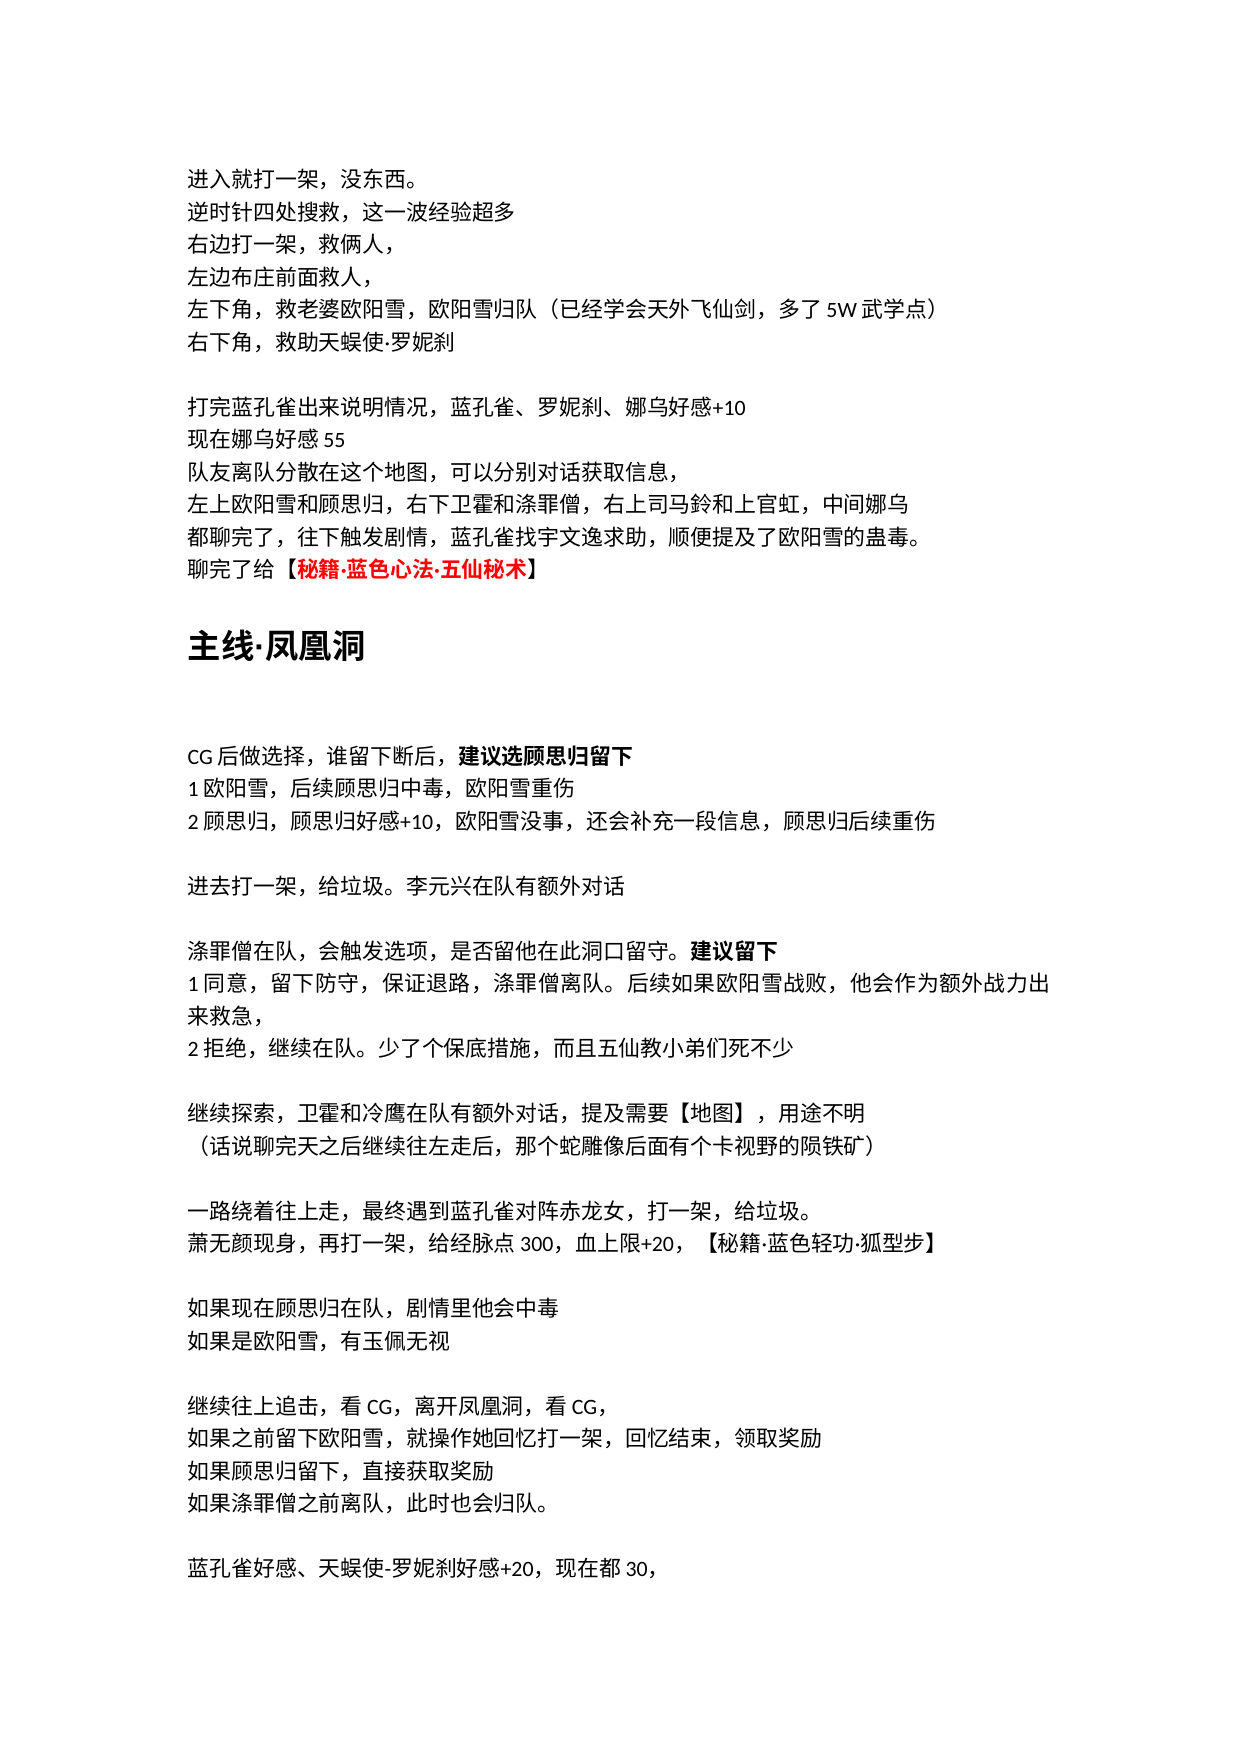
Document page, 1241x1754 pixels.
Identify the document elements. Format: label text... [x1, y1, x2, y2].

text 1欧阳雪，后续顾思归中毒，欧阳雪重伤 [187, 771, 1053, 803]
text 2拒绝，继续在队。少了个保底措施，而且五仙教小弟们死不少 [187, 1031, 1053, 1063]
text 一路绕着往上走，最终遇到蓝孔雀对阵赤龙女，打一架，给垃圾。 [187, 1193, 1053, 1226]
text 右边打一架，救俩人， [187, 227, 1053, 259]
text 1同意，留下防守，保证退路，涤罪僧离队。后续如果欧阳雪战败，他会作为额外战力出来救急， [187, 966, 1053, 1031]
text 进入就打一架，没东西。 [187, 162, 1053, 194]
text 如果是欧阳雪，有玉佩无视 [187, 1323, 1053, 1356]
text 蓝孔雀好感、天蜈使-罗妮刹好感+20，现在都30， [187, 1551, 1053, 1583]
text 2顾思归，顾思归好感+10，欧阳雪没事，还会补充一段信息，顾思归后续重伤 [187, 803, 1053, 836]
text 左上欧阳雪和顾思归，右下卫霍和涤罪僧，右上司马鈴和上官虹，中间娜乌 [187, 487, 1053, 519]
text 队友离队分散在这个地图，可以分别对话获取信息， [187, 454, 1053, 487]
text 如果涤罪僧之前离队，此时也会归队。 [187, 1486, 1053, 1518]
subtitle 主线·凤凰洞 [187, 612, 1053, 677]
text 进去打一架，给垃圾。李元兴在队有额外对话 [187, 868, 1053, 901]
text 打完蓝孔雀出来说明情况，蓝孔雀、罗妮刹、娜乌好感+10 [187, 389, 1053, 422]
text 涤罪僧在队，会触发选项，是否留他在此洞口留守。建议留下 [187, 933, 1053, 966]
text 右下角，救助天蜈使·罗妮刹 [187, 324, 1053, 357]
text CG后做选择，谁留下断后，建议选顾思归留下 [187, 738, 1053, 771]
text 如果现在顾思归在队，剧情里他会中毒 [187, 1291, 1053, 1323]
text 都聊完了，往下触发剧情，蓝孔雀找宇文逸求助，顺便提及了欧阳雪的蛊毒。 [187, 519, 1053, 552]
text 逆时针四处搜救，这一波经验超多 [187, 194, 1053, 227]
text （话说聊完天之后继续往左走后，那个蛇雕像后面有个卡视野的陨铁矿） [187, 1128, 1053, 1161]
text 继续探索，卫霍和冷鹰在队有额外对话，提及需要【地图】，用途不明 [187, 1096, 1053, 1128]
text 现在娜乌好感55 [187, 422, 1053, 454]
text 聊完了给【秘籍·蓝色心法·五仙秘术】 [187, 552, 1053, 584]
text 如果顾思归留下，直接获取奖励 [187, 1453, 1053, 1486]
text 左下角，救老婆欧阳雪，欧阳雪归队（已经学会天外飞仙剑，多了5W武学点） [187, 292, 1053, 324]
text 左边布庄前面救人， [187, 259, 1053, 292]
text 萧无颜现身，再打一架，给经脉点300，血上限+20，【秘籍·蓝色轻功·狐型步】 [187, 1226, 1053, 1258]
text 继续往上追击，看CG，离开凤凰洞，看CG， [187, 1388, 1053, 1421]
text 如果之前留下欧阳雪，就操作她回忆打一架，回忆结束，领取奖励 [187, 1421, 1053, 1453]
